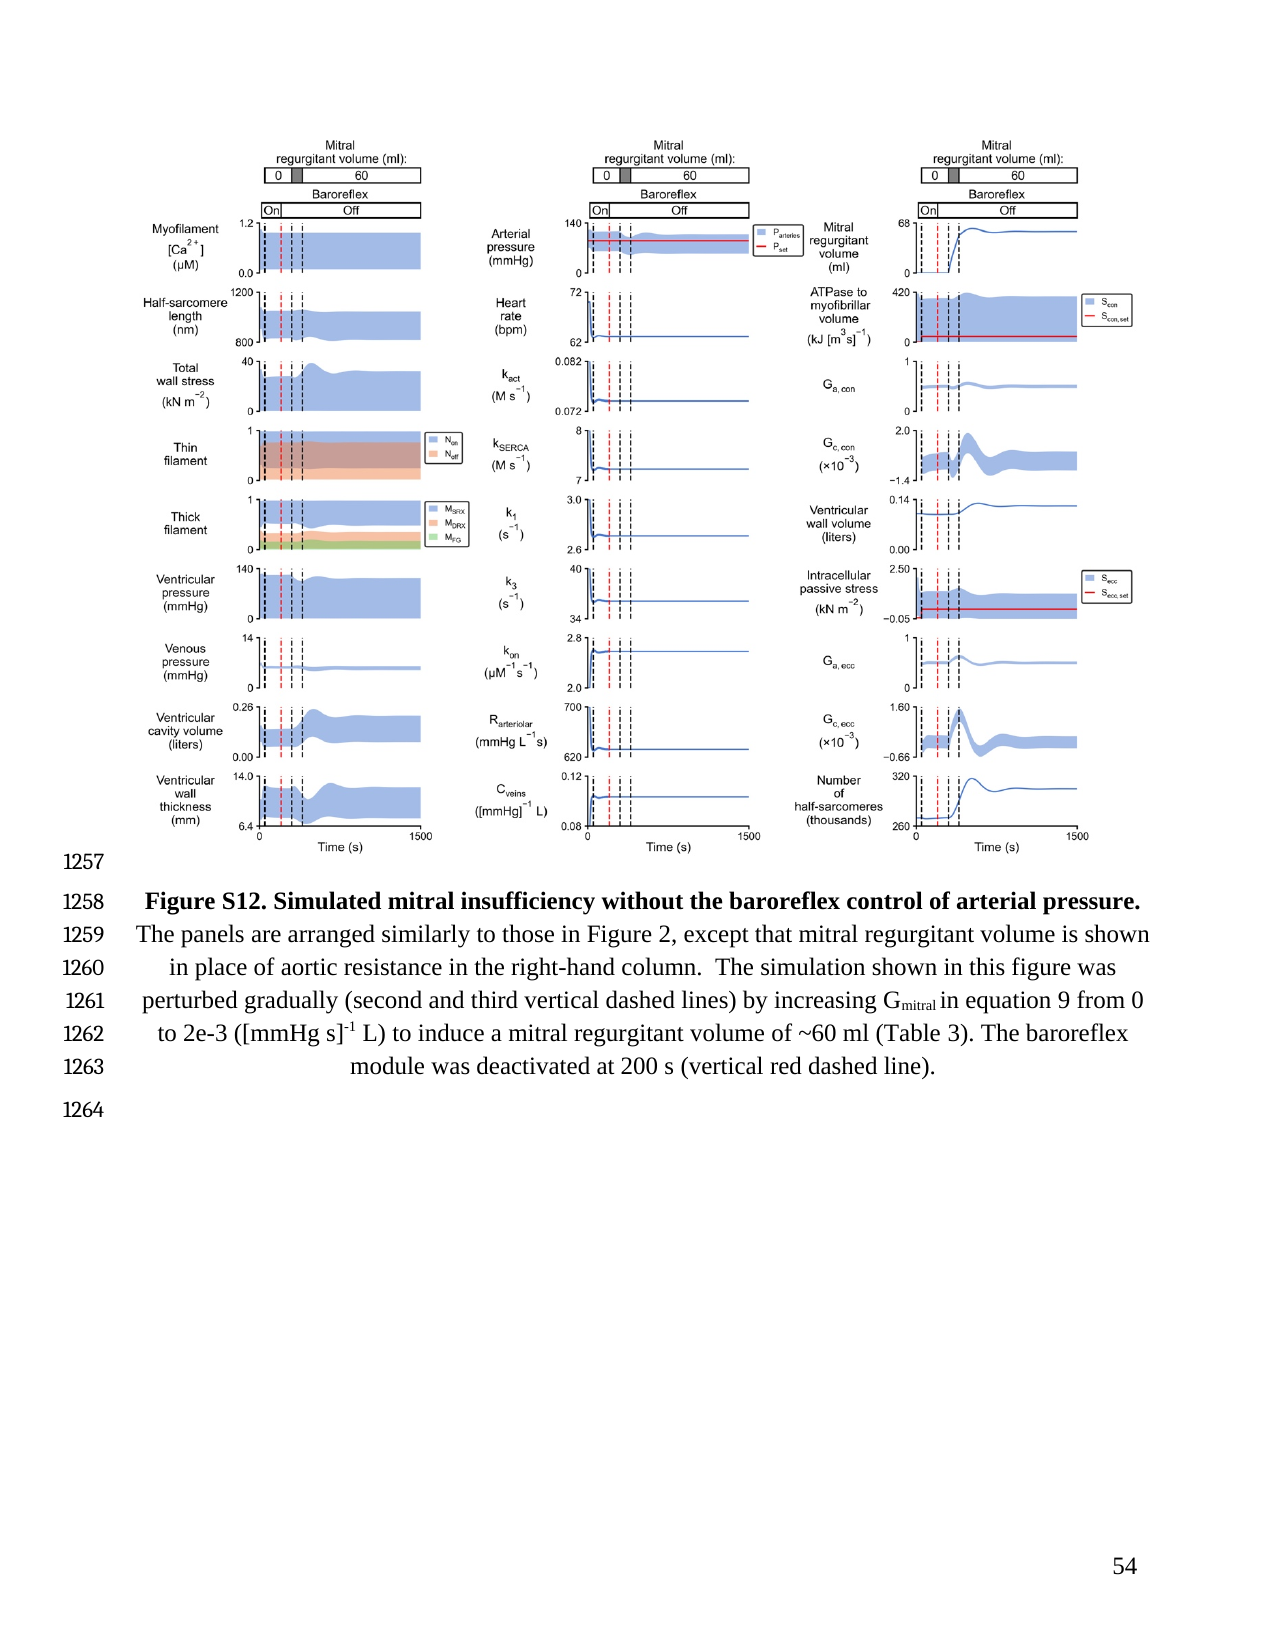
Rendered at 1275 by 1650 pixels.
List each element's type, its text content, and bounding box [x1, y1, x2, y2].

picture [133, 118, 1152, 869]
